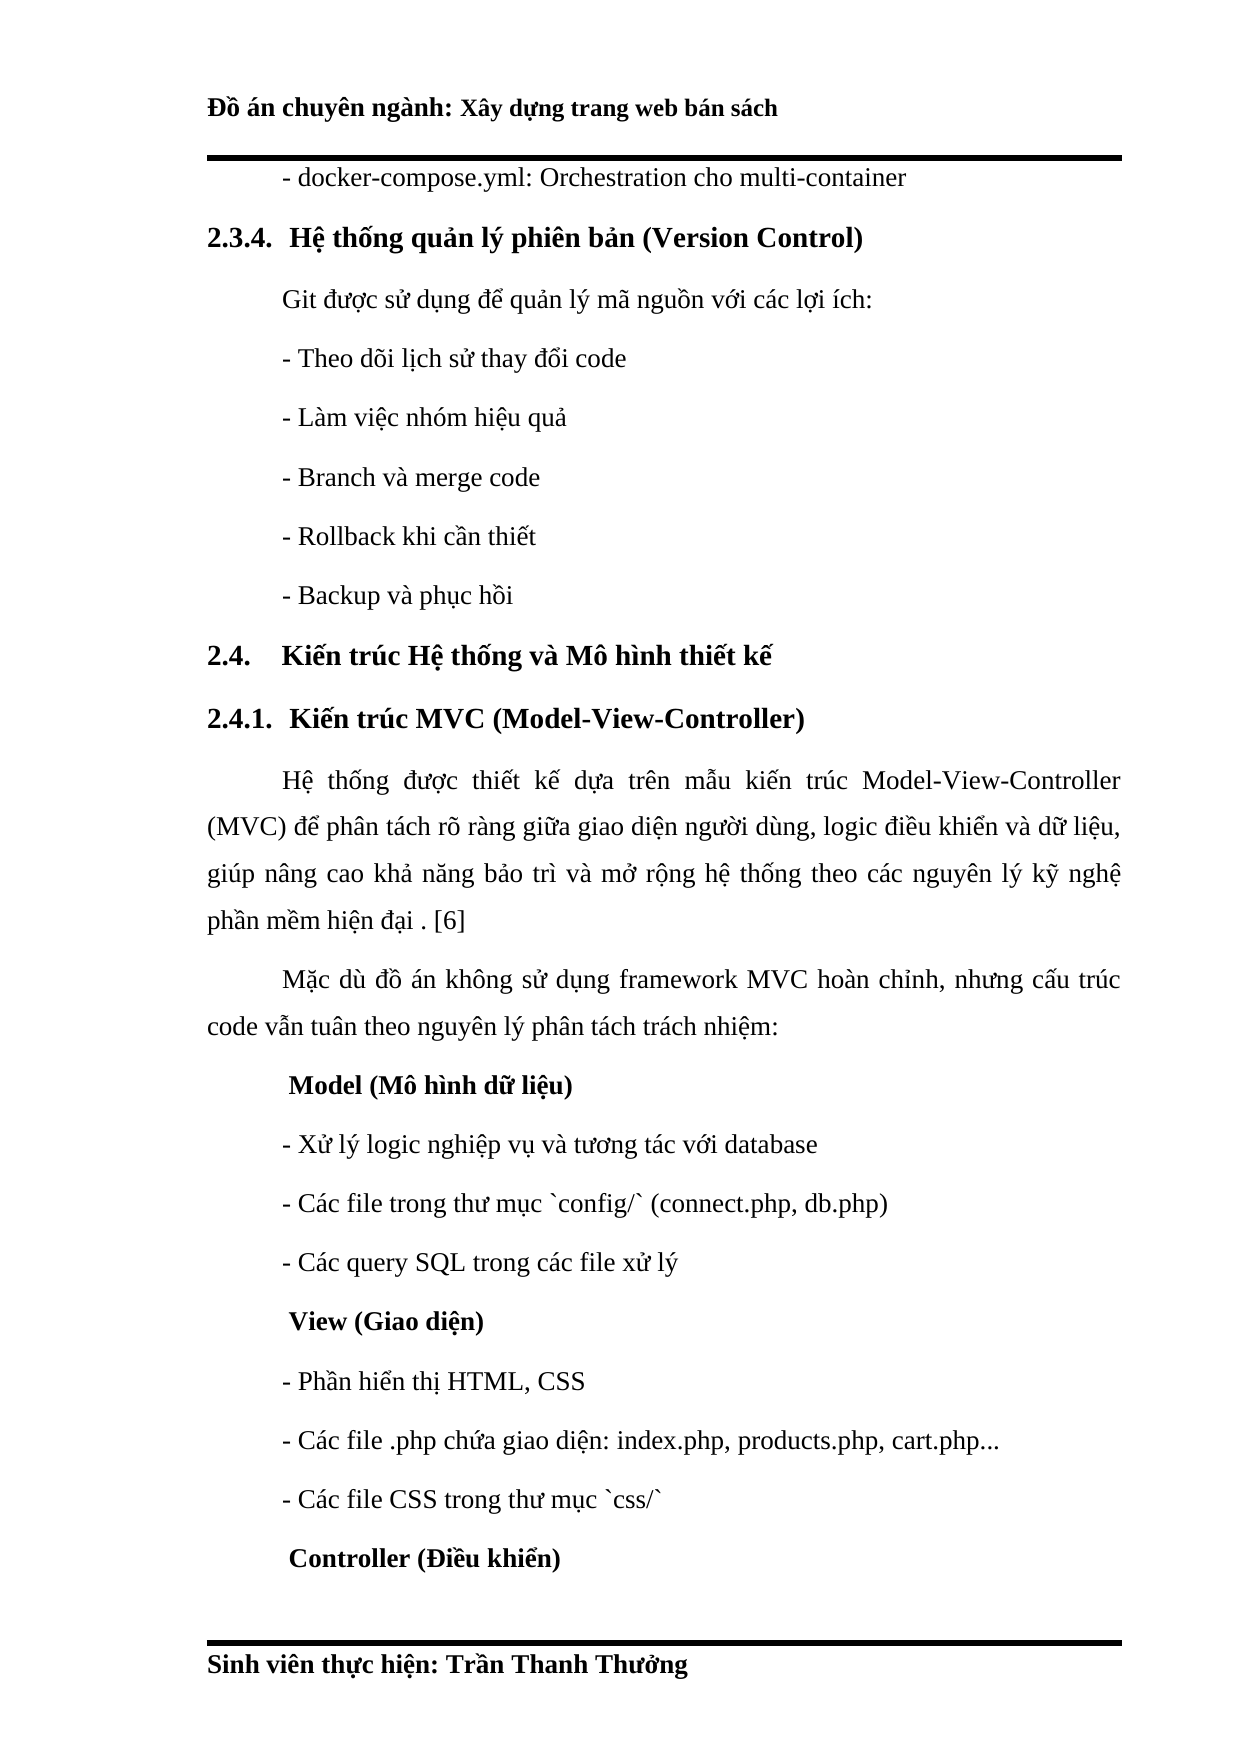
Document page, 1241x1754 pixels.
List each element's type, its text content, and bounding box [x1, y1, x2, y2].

text Model (Mô hình dữ liệu) [207, 1069, 1122, 1100]
text Hệ thống được thiết kế dựa trên mẫu kiến trúc Model-View-Controller (MVC) để phân tách rõ ràng giữa giao diện người dùng, logic điều khiển và dữ liệu, giúp nâng cao khả năng bảo trì và mở rộng hệ thống theo các nguyên lý kỹ nghệ phần mềm hiện đại . [207, 764, 1122, 935]
text - Xử lý logic nghiệp vụ và tương tác với database [207, 1128, 1122, 1159]
text - docker-compose.yml: Orchestration cho multi-container [207, 161, 1122, 192]
text - Phần hiển thị HTML, CSS [207, 1365, 1122, 1396]
subtitle Kiến trúc Hệ thống và Mô hình thiết kế [207, 638, 1122, 672]
text - Các file CSS trong thư mục `css/` [207, 1483, 1122, 1514]
text Git được sử dụng để quản lý mã nguồn với các lợi ích: [207, 283, 1122, 314]
text - Làm việc nhóm hiệu quả [207, 402, 1122, 433]
subtitle Kiến trúc MVC (Model-View-Controller) [207, 701, 1122, 734]
text - Rollback khi cần thiết [207, 520, 1122, 551]
text - Branch và merge code [207, 461, 1122, 492]
text - Theo dõi lịch sử thay đổi code [207, 342, 1122, 373]
subtitle Hệ thống quản lý phiên bản (Version Control) [207, 220, 1122, 254]
text - Các file trong thư mục `config/` (connect.php, db.php) [207, 1187, 1122, 1218]
text View (Giao diện) [207, 1306, 1122, 1337]
text - Backup và phục hồi [207, 579, 1122, 610]
text Controller (Điều khiển) [207, 1542, 1122, 1573]
text - Các query SQL trong các file xử lý [207, 1246, 1122, 1277]
text - Các file .php chứa giao diện: index.php, products.php, cart.php... [207, 1424, 1122, 1455]
text Mặc dù đồ án không sử dụng framework MVC hoàn chỉnh, nhưng cấu trúc code vẫn tuân theo nguyên lý phân tách trách nhiệm: [207, 963, 1122, 1041]
